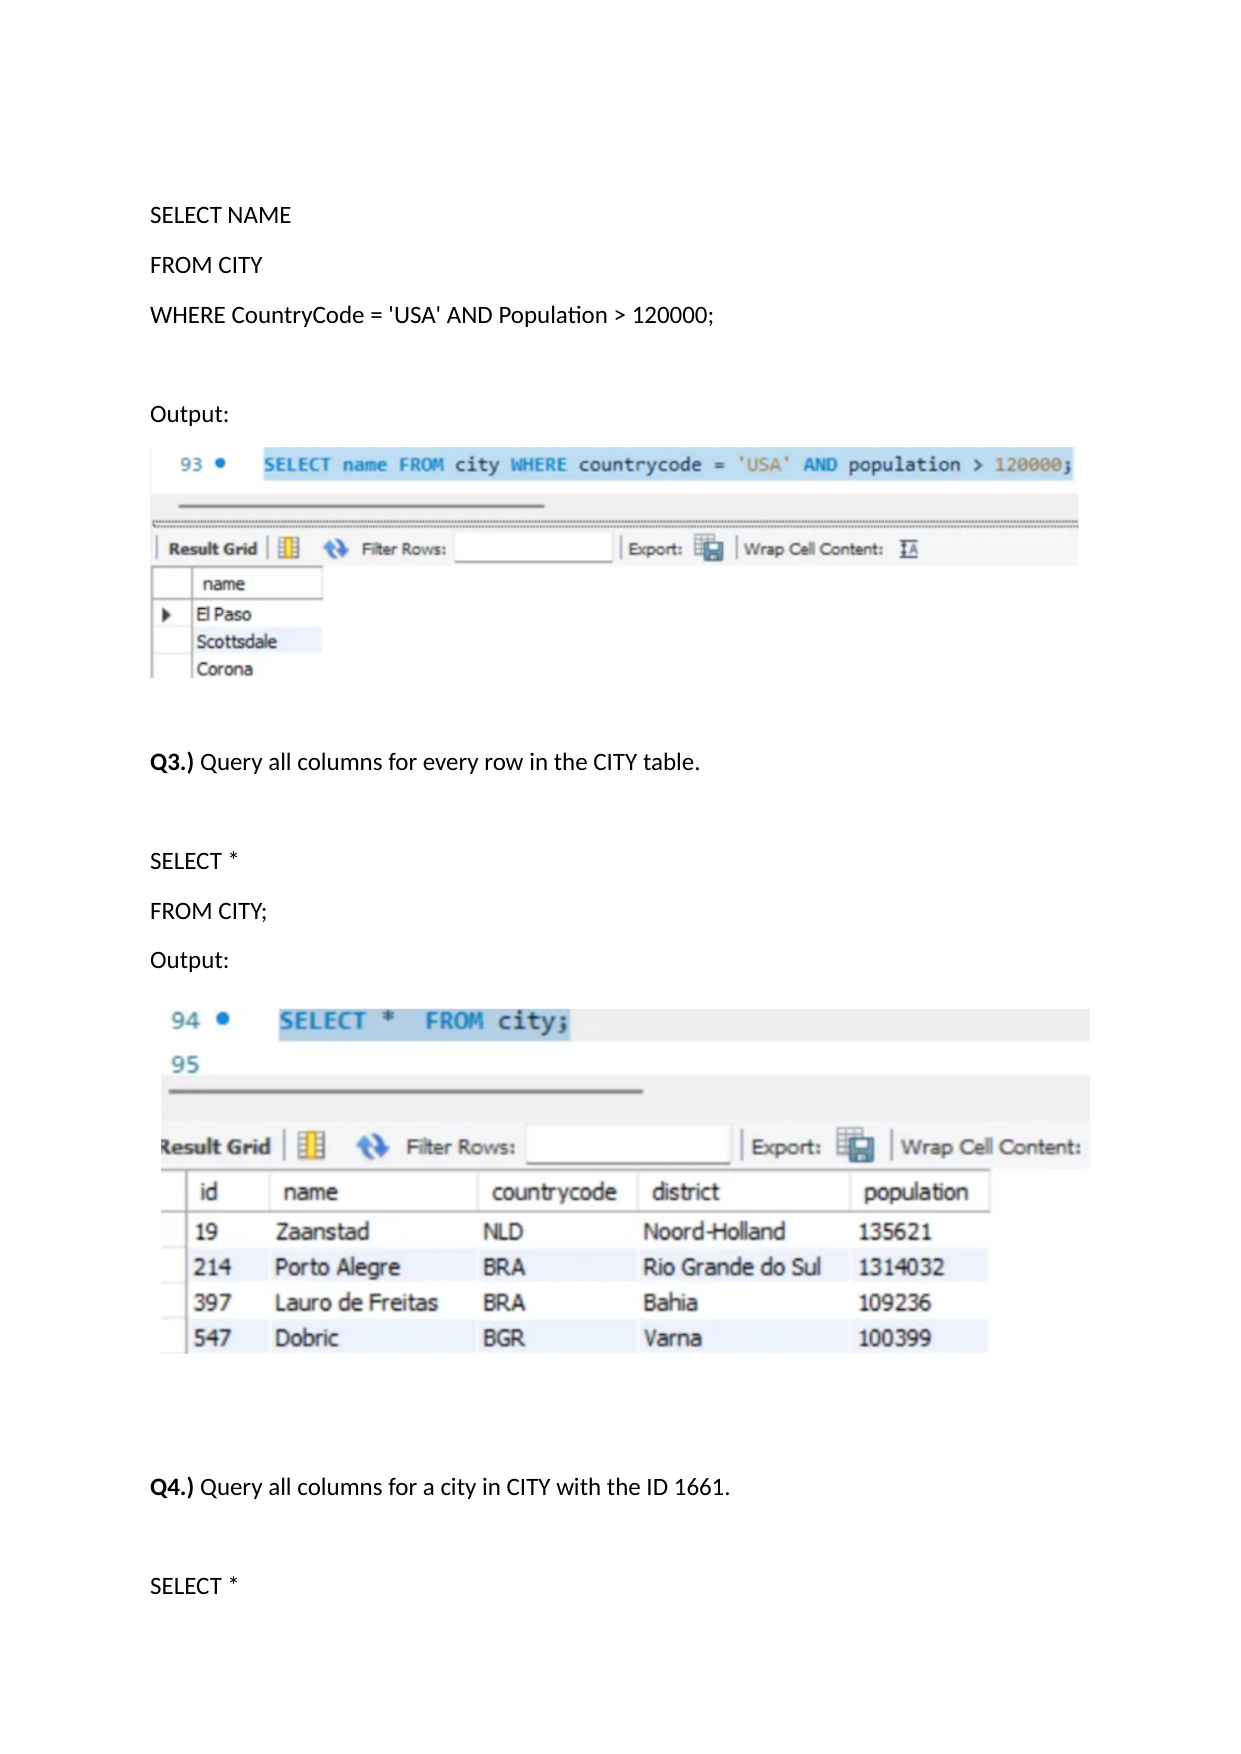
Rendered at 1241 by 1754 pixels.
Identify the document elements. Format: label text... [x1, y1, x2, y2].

text SELECT * [150, 1570, 1090, 1601]
text FROM CITY [150, 249, 1090, 280]
picture [150, 447, 1091, 678]
text Q3.) Query all columns for every row in the CITY table. [150, 746, 1090, 777]
text FROM CITY; [150, 895, 1090, 926]
text Q4.) Query all columns for a city in CITY with the ID 1661. [150, 1471, 1090, 1502]
picture [150, 994, 1091, 1354]
text WHERE CountryCode = 'USA' AND Population > 120000; [150, 299, 1090, 329]
text Output: [150, 944, 1090, 975]
text SELECT NAME [150, 199, 1090, 230]
text SELECT * [150, 845, 1090, 876]
text Output: [150, 398, 1090, 428]
